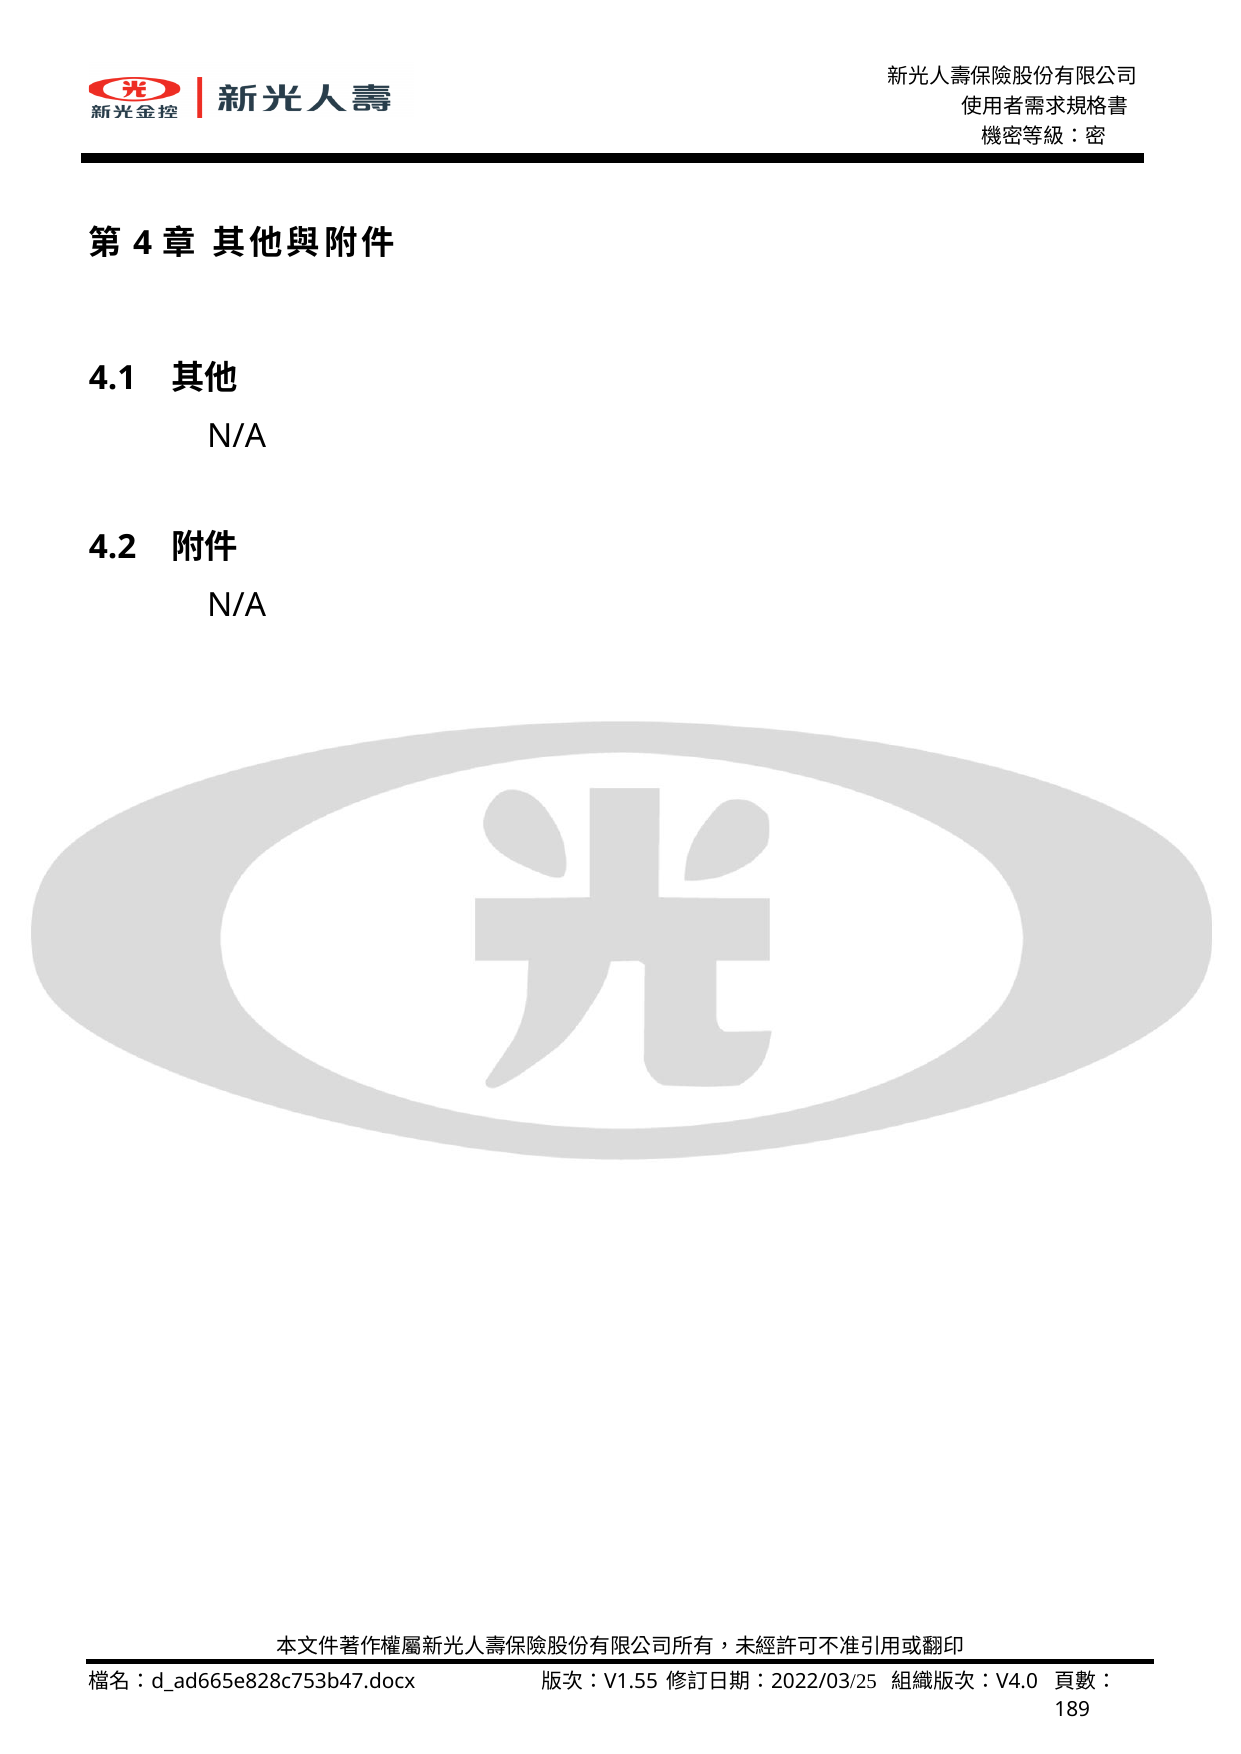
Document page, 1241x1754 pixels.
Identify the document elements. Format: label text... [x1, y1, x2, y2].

text N/A [207, 581, 1152, 626]
subtitle 4.2 附件 [89, 519, 1152, 568]
subtitle 第4章 其他與附件 [89, 216, 1152, 264]
subtitle 4.1 其他 [89, 351, 1152, 399]
text N/A [207, 412, 1152, 457]
picture [25, 713, 1215, 1166]
picture [88, 61, 414, 118]
